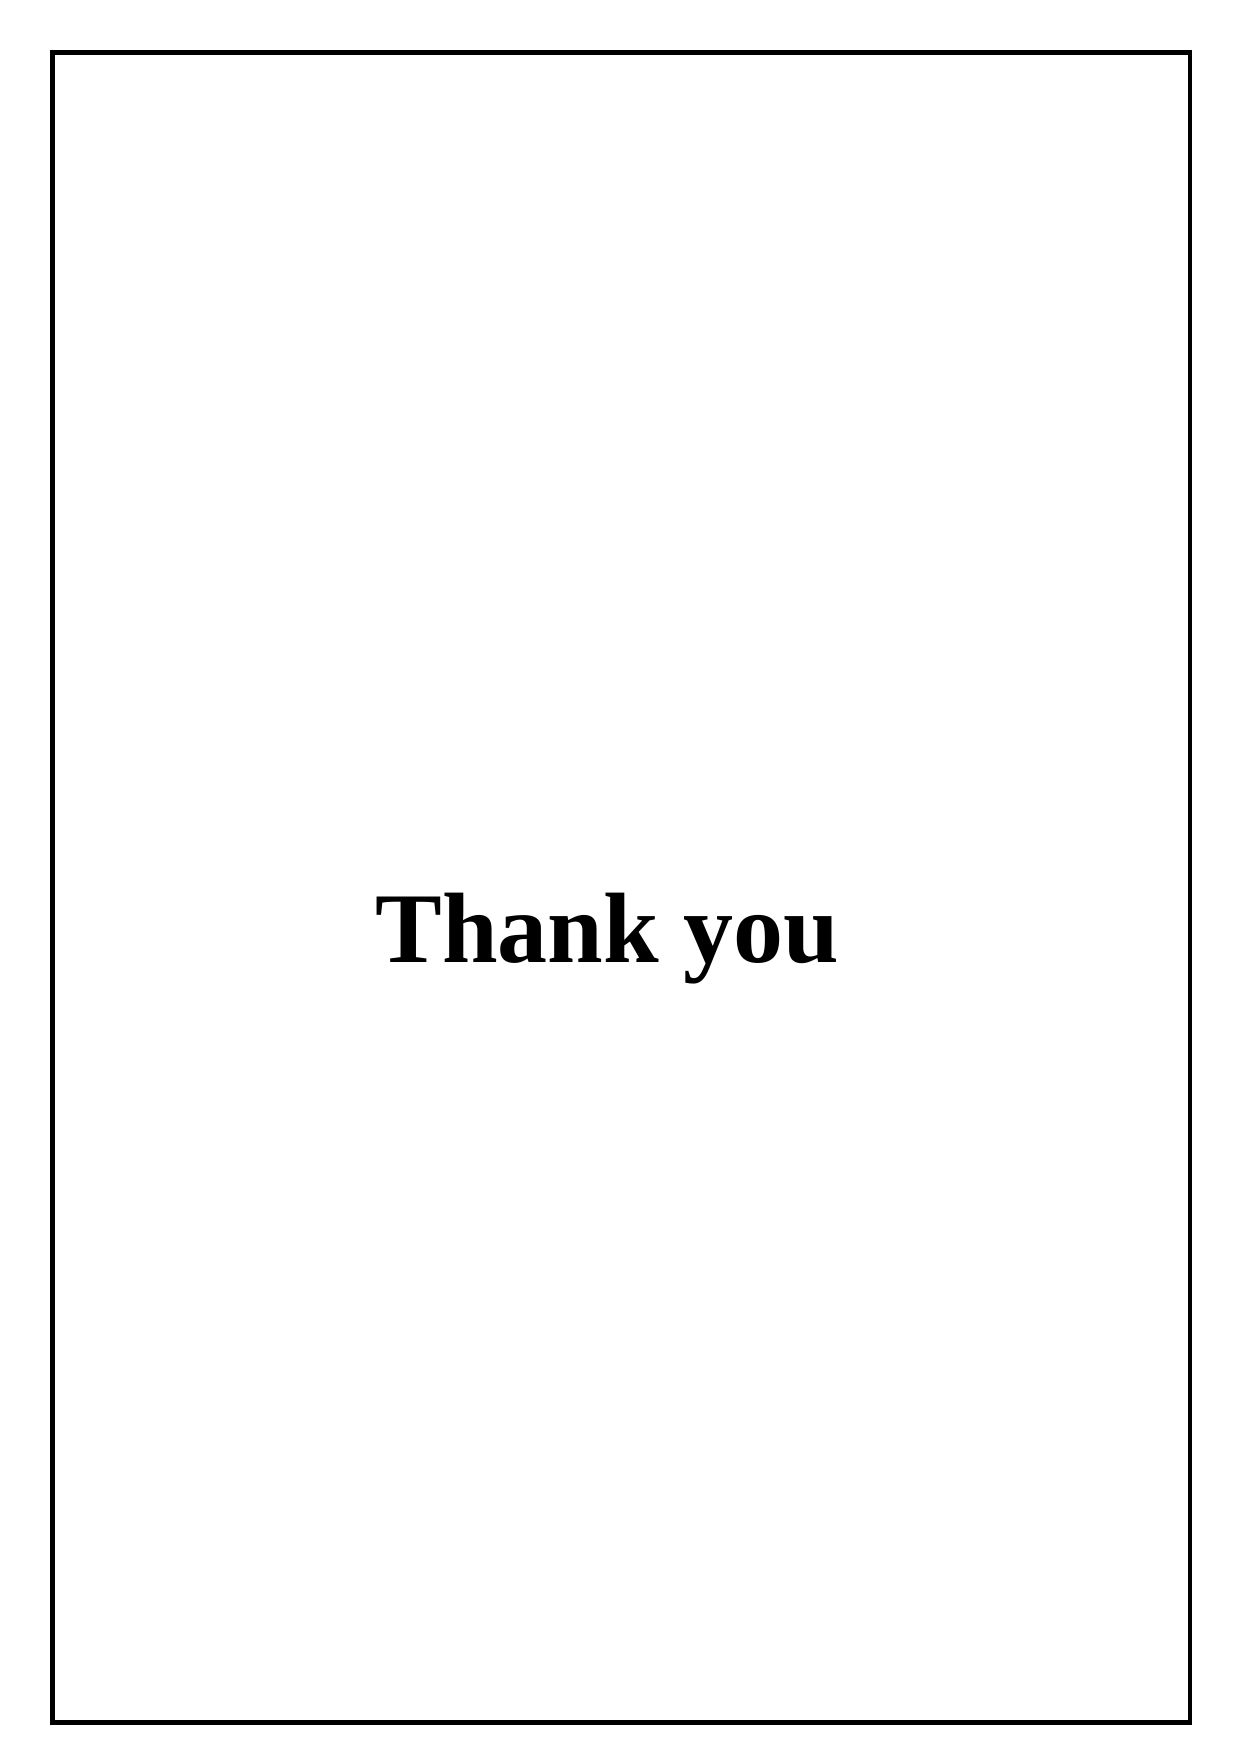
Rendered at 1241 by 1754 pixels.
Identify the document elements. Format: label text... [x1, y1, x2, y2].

text Thank you [373, 868, 841, 983]
